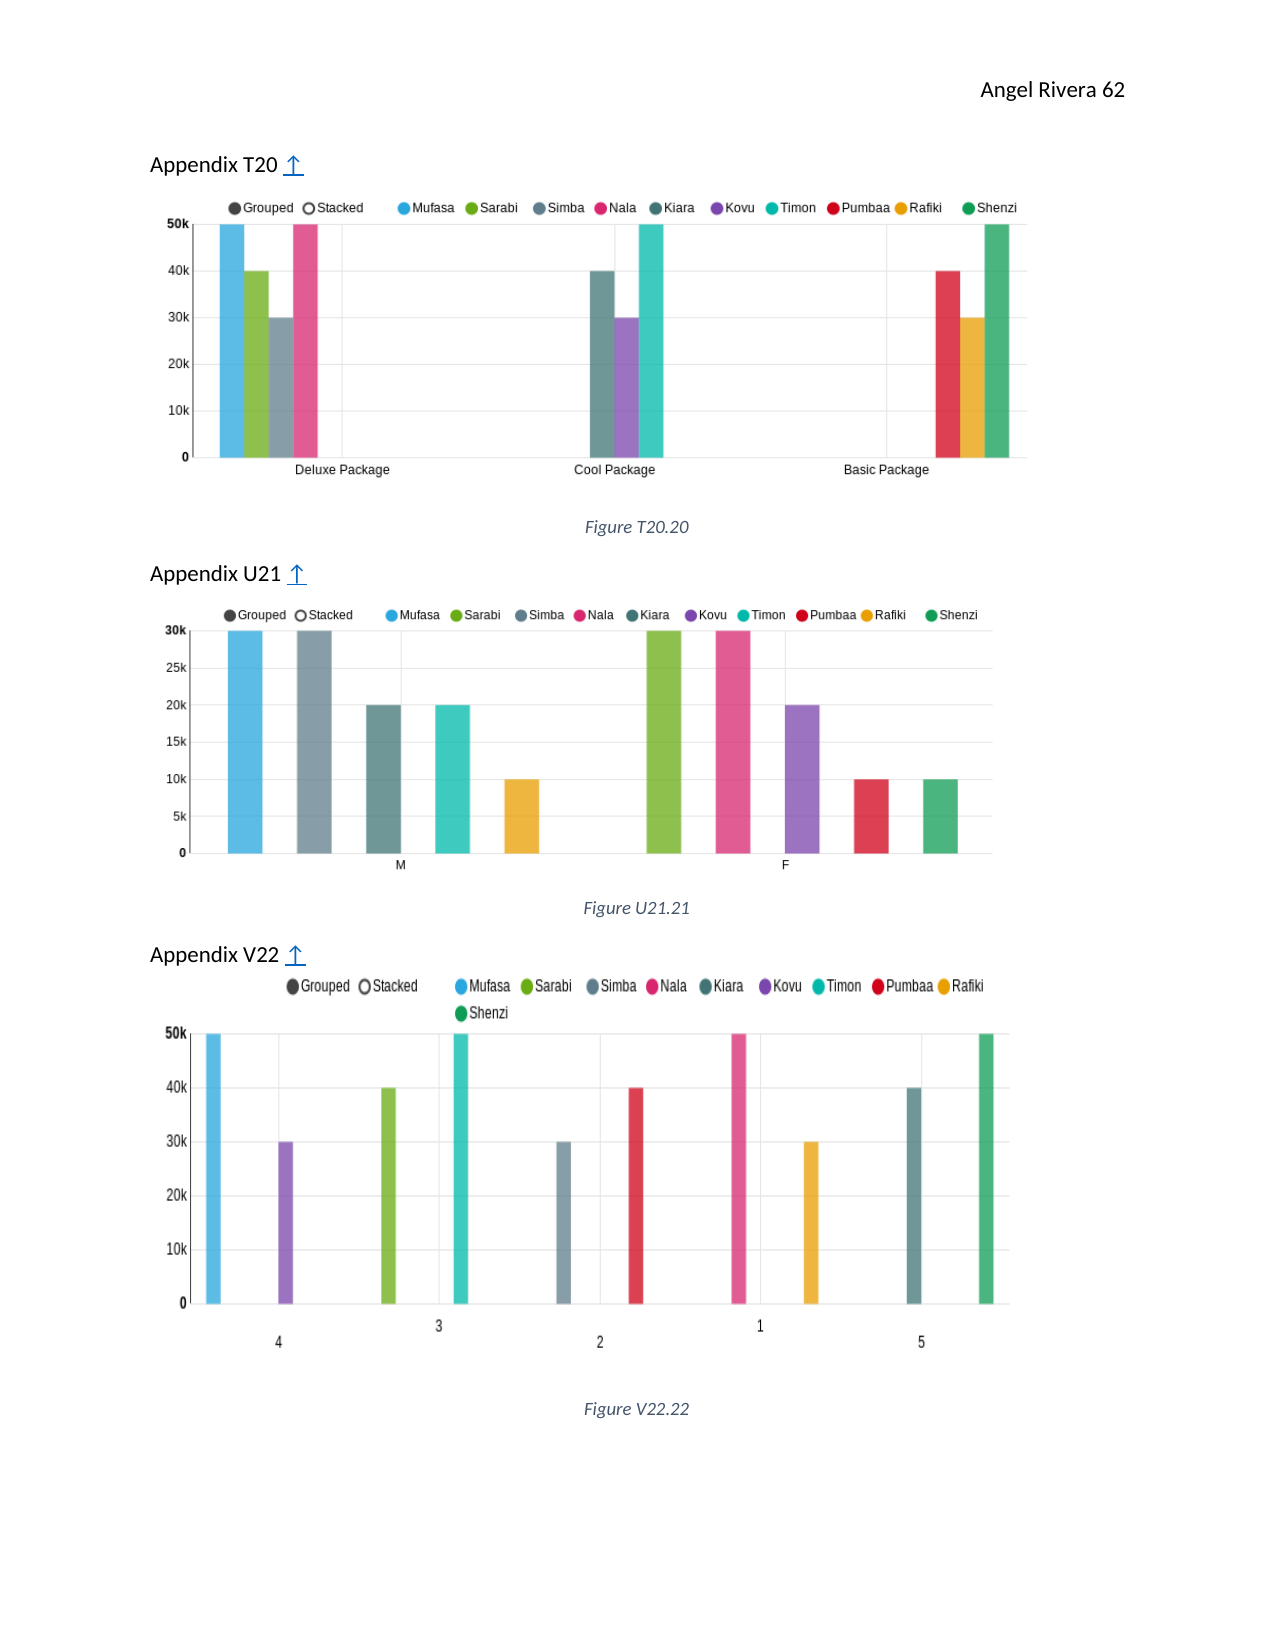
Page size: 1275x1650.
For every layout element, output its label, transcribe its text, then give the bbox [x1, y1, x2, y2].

picture [150, 970, 1027, 1379]
picture [150, 606, 993, 878]
picture [150, 196, 1028, 497]
text Appendix T20 ↑ [150, 150, 1125, 178]
text Figure T20.20 [150, 516, 1125, 539]
text Figure U21.21 [150, 896, 1125, 919]
text Appendix U21 ↑ [150, 559, 1125, 587]
text Figure V22.22 [150, 1397, 1125, 1420]
